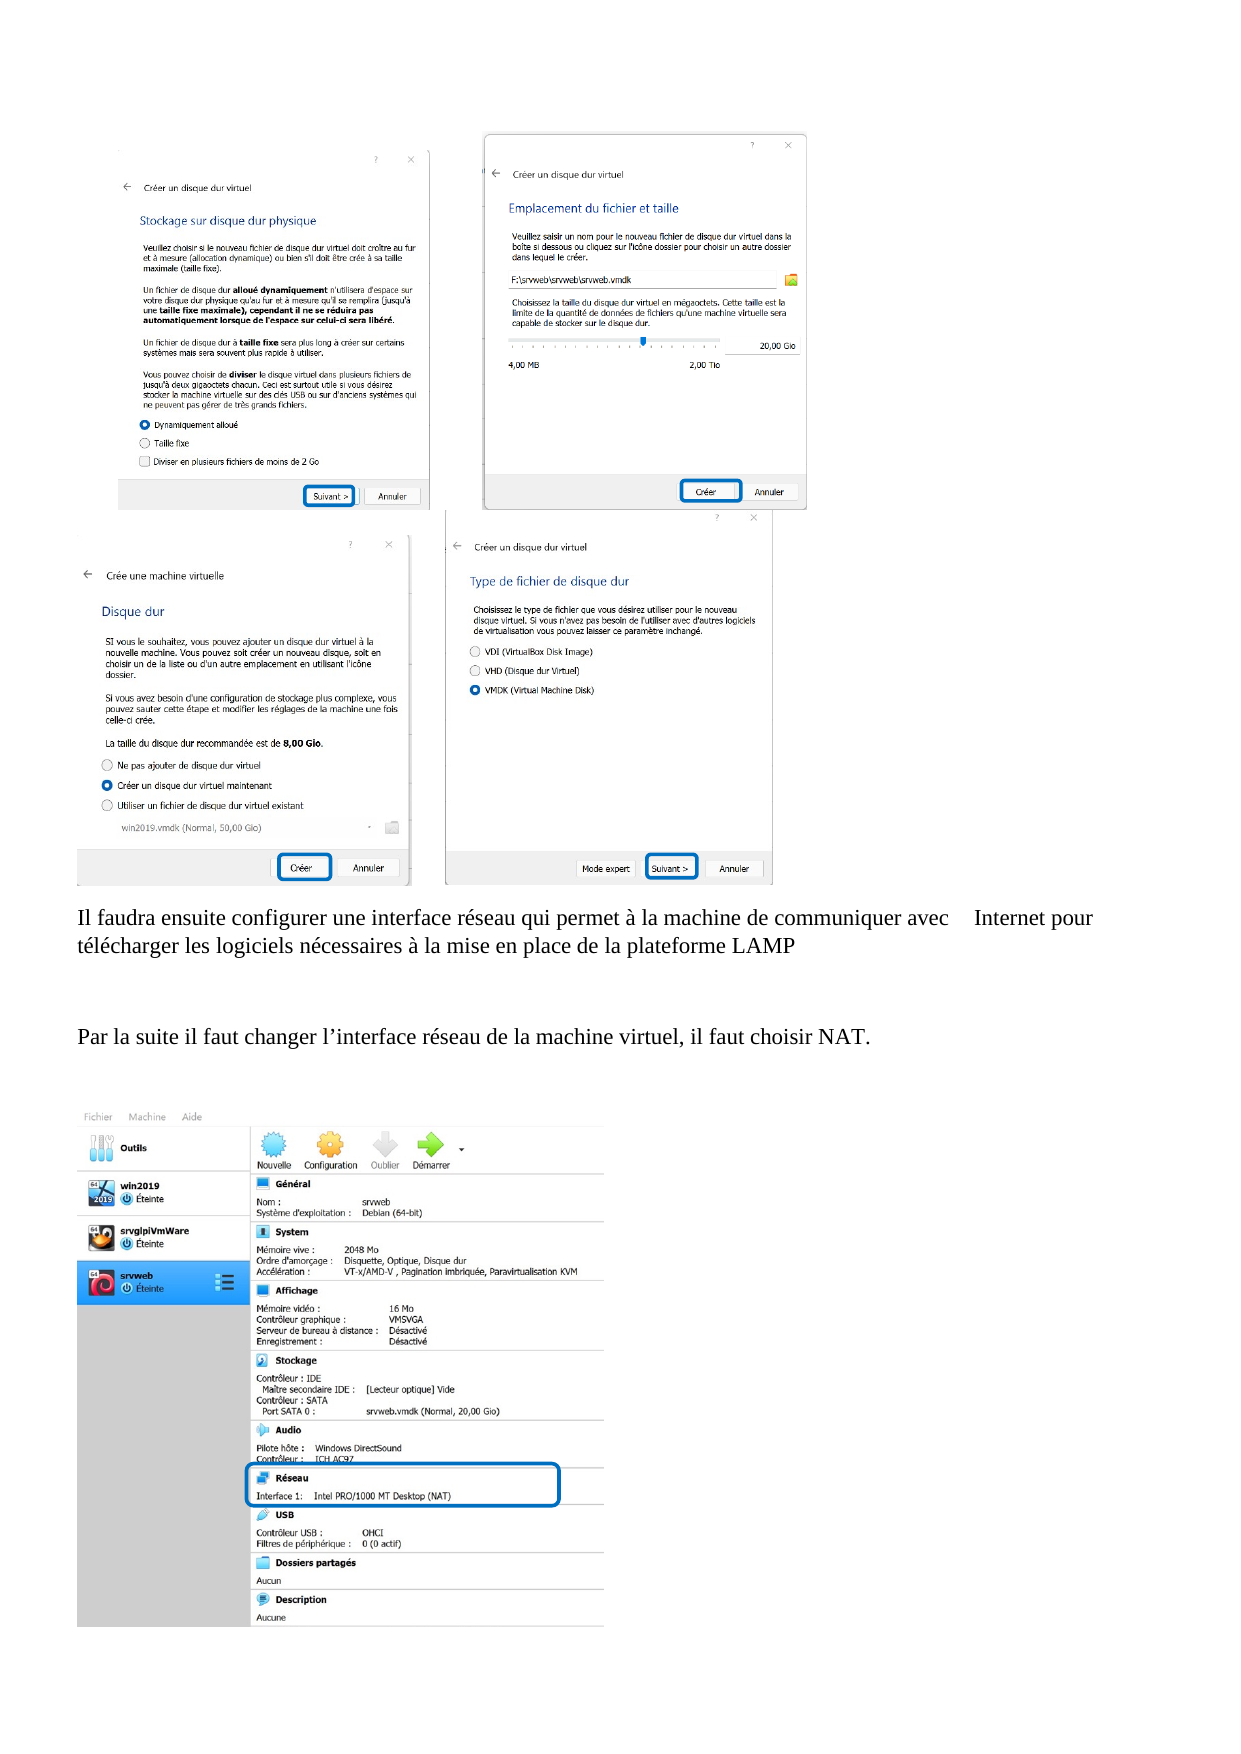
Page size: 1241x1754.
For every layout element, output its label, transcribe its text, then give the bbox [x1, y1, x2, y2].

picture [118, 150, 430, 510]
picture [77, 1112, 604, 1627]
picture [445, 131, 807, 885]
text Il faudra ensuite configurer une interface réseau qui permet à la machine de communiquer avec Internet pour télécharger les logiciels nécessaires à la mise en place de la plateforme LAMP [77, 904, 1165, 959]
text Par la suite il faut changer l’interface réseau de la machine virtuel, il faut choisir NAT. [77, 1023, 1165, 1049]
picture [77, 535, 412, 886]
